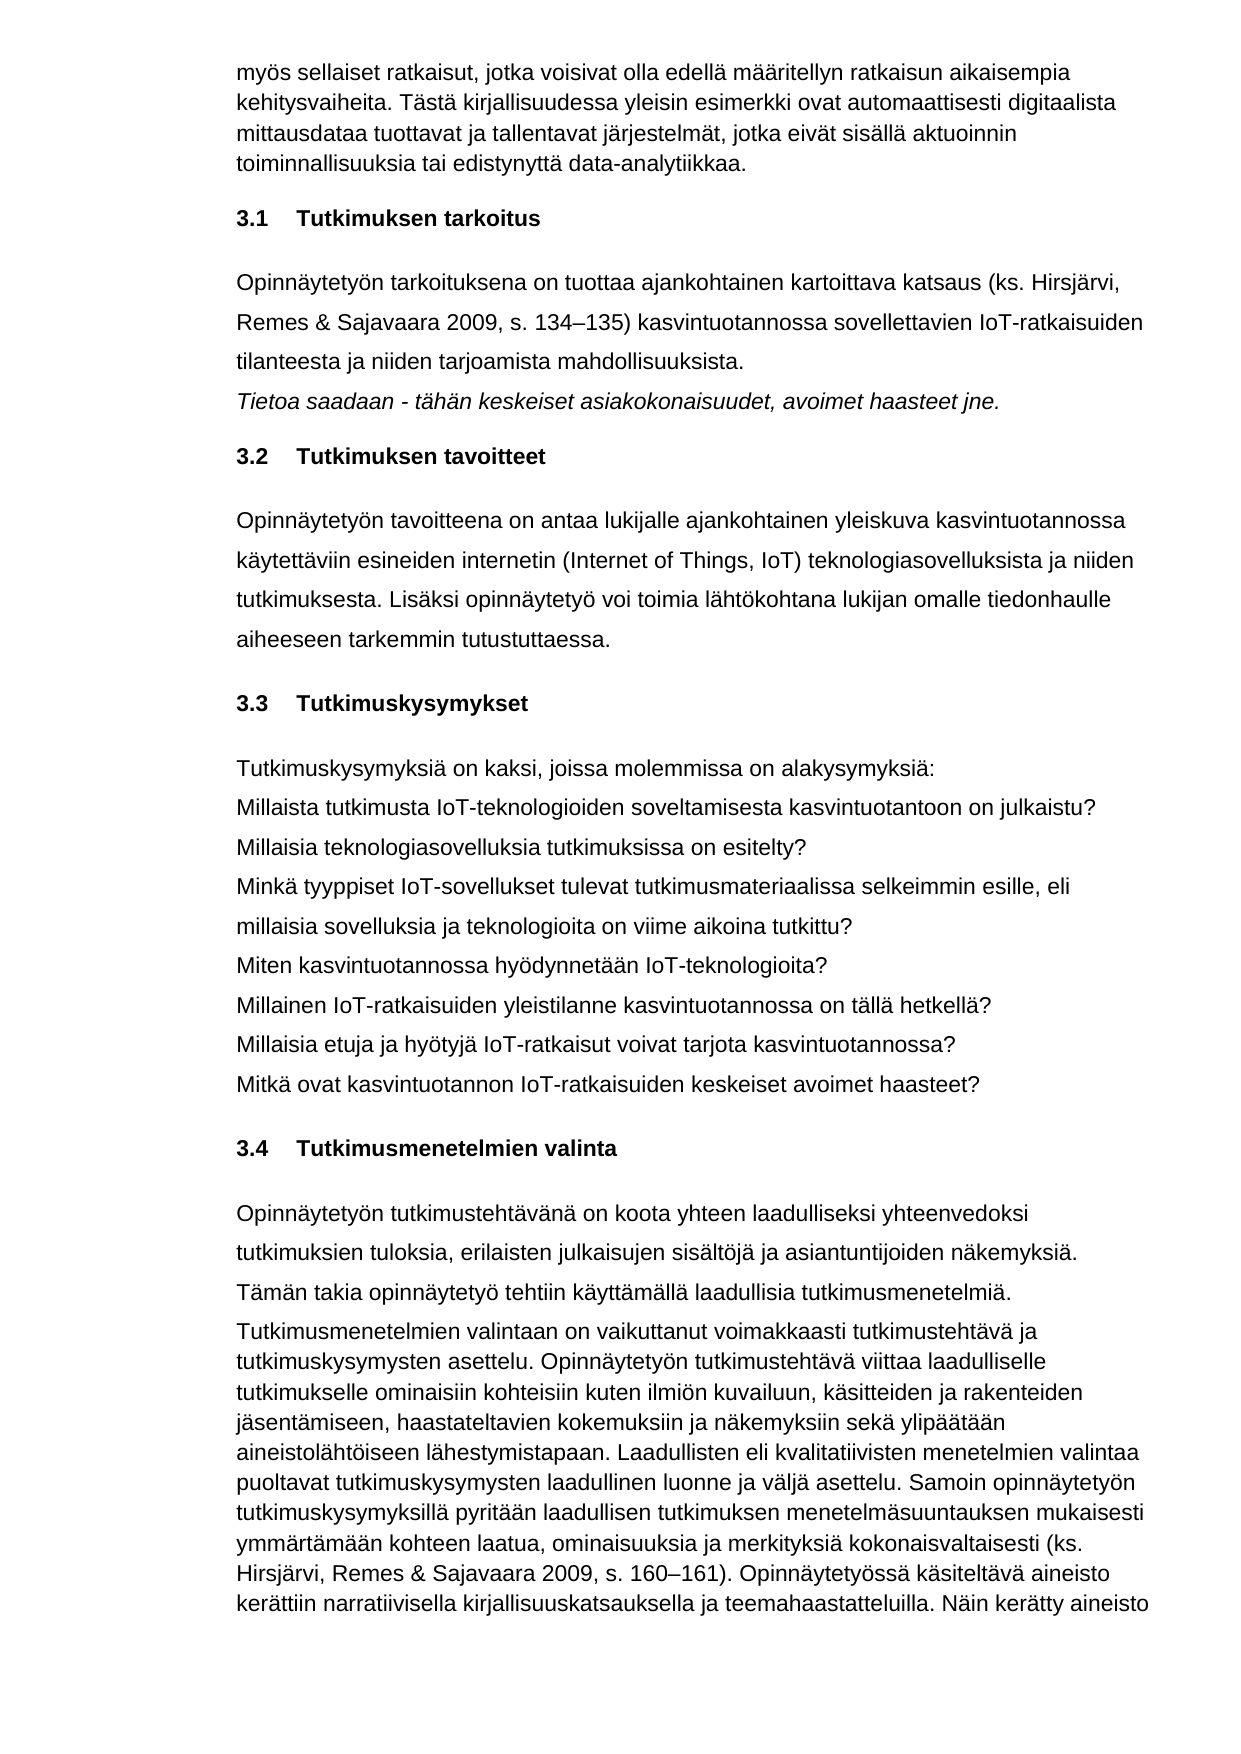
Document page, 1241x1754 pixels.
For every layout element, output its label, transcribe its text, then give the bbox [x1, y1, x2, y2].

subtitle Tutkimuskysymykset [236, 690, 1152, 717]
subtitle Tutkimusmenetelmien valinta [236, 1135, 1152, 1162]
text Tietoa saadaan - tähän keskeiset asiakokonaisuudet, avoimet haasteet jne. [236, 388, 1152, 414]
subtitle Tutkimuksen tavoitteet [236, 443, 1152, 469]
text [236, 1318, 1152, 1616]
subtitle Tutkimuksen tarkoitus [236, 205, 1152, 231]
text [236, 59, 1152, 176]
